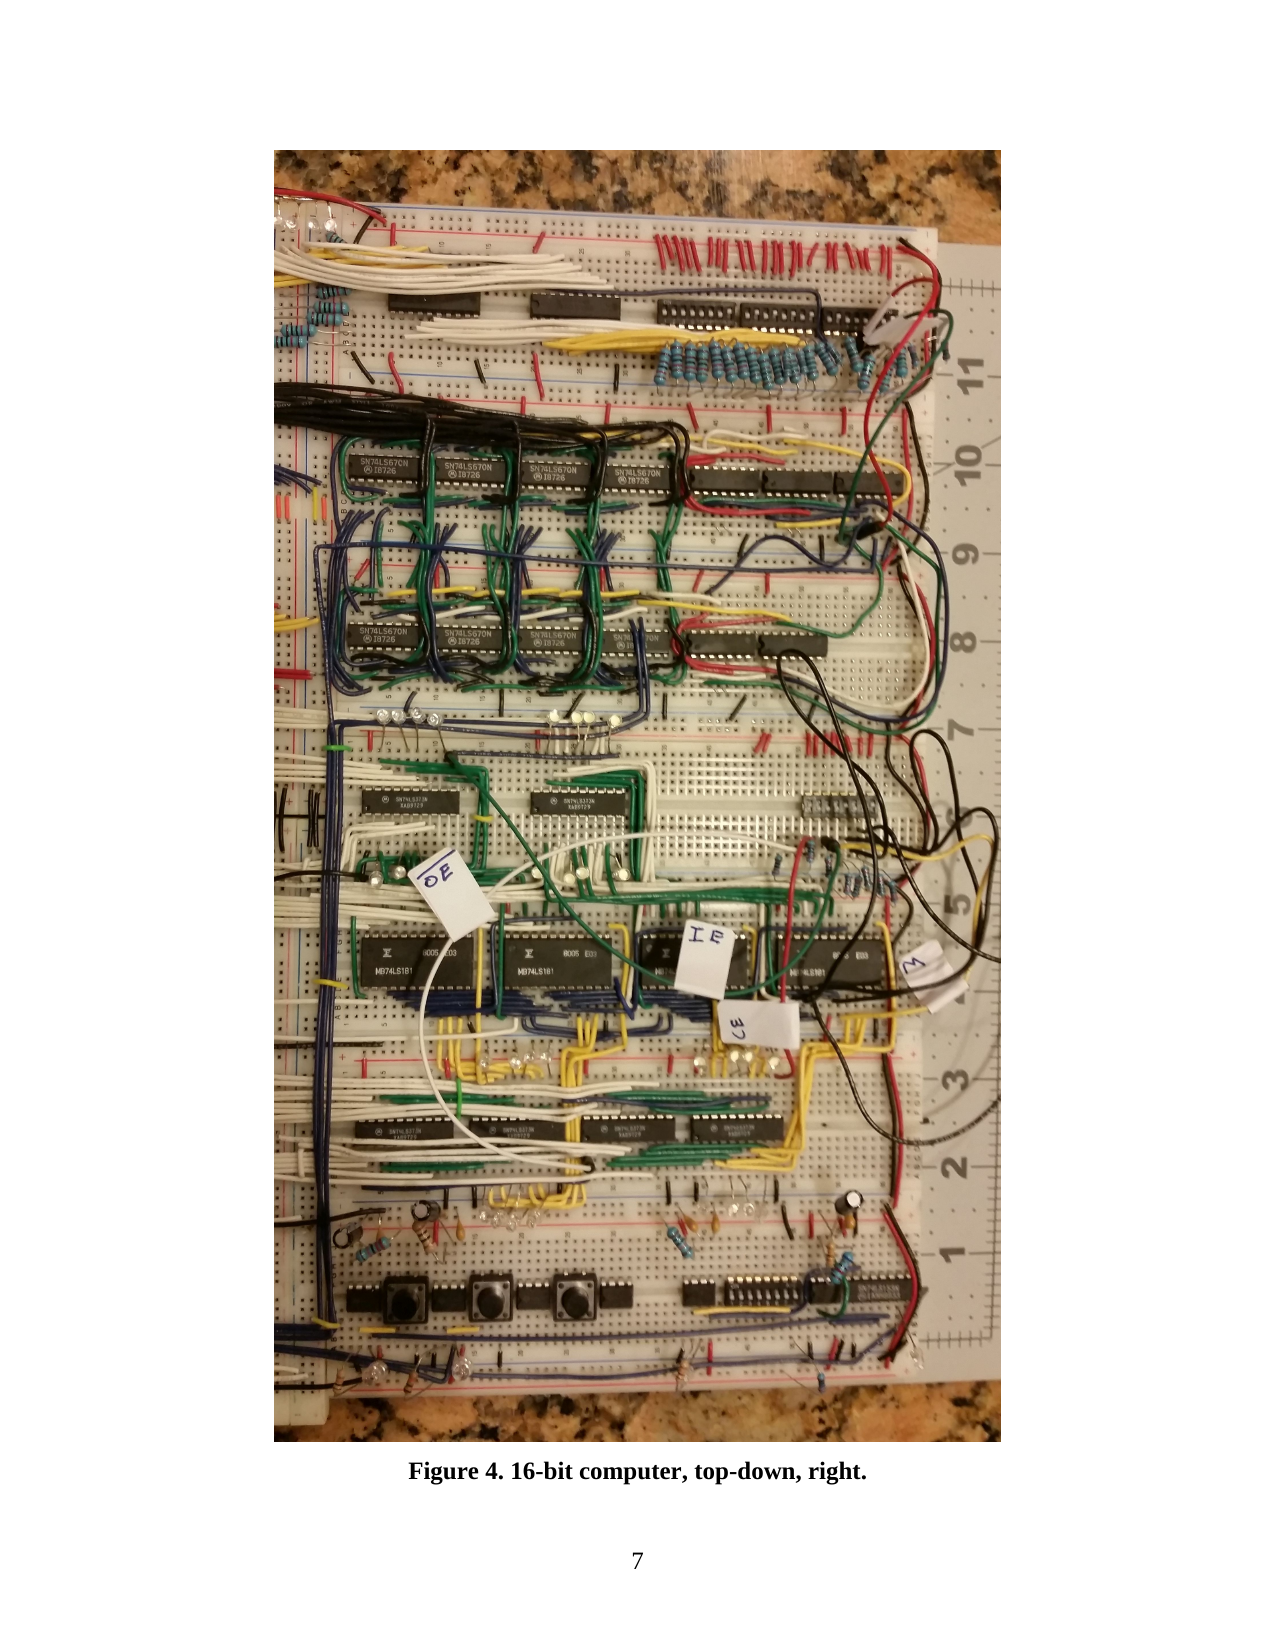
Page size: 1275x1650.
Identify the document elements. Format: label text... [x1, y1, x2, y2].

text Figure 4. 16-bit computer, top-down, right. [150, 1456, 1125, 1485]
picture [274, 150, 1001, 1442]
